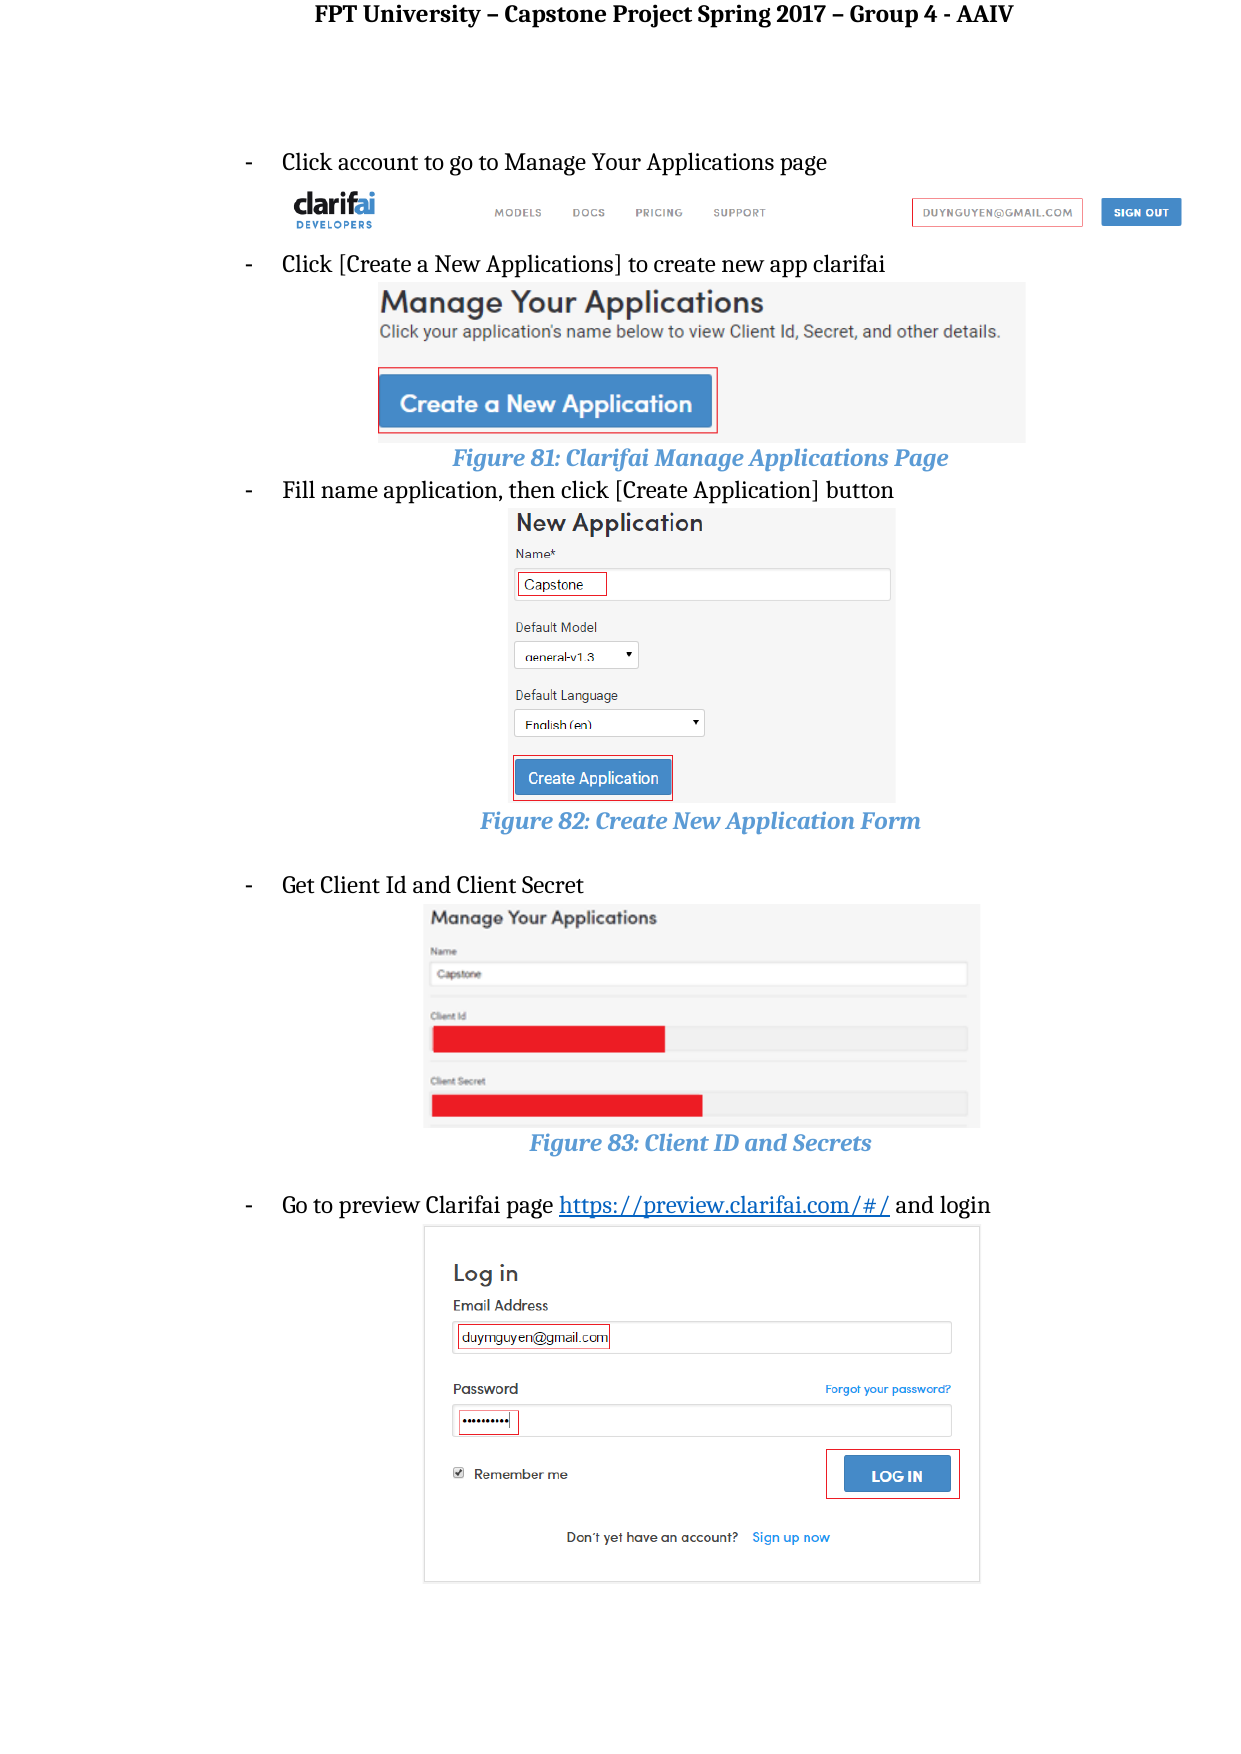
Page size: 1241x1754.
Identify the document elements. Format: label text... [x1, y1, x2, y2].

list Figure 82: Create New Application Form [282, 807, 1122, 836]
picture [423, 904, 981, 1128]
picture [507, 508, 896, 803]
list Get Client Id and Client Secret [244, 870, 1122, 900]
list Click [Create a New Applications] to create new app clarifai [244, 249, 1122, 278]
picture [378, 282, 1026, 443]
list Click account to go to Manage Your Applications page [244, 147, 1122, 177]
picture [282, 178, 1197, 248]
list Figure 81: Clarifai Manage Applications Page [282, 444, 1122, 473]
list Figure 83: Client ID and Secrets [282, 1129, 1122, 1158]
list Go to preview Clarifai page https://preview.clarifai.com/#/ and login [244, 1190, 1122, 1220]
list Fill name application, then click [Create Application] button [244, 475, 1122, 504]
picture [422, 1224, 982, 1584]
